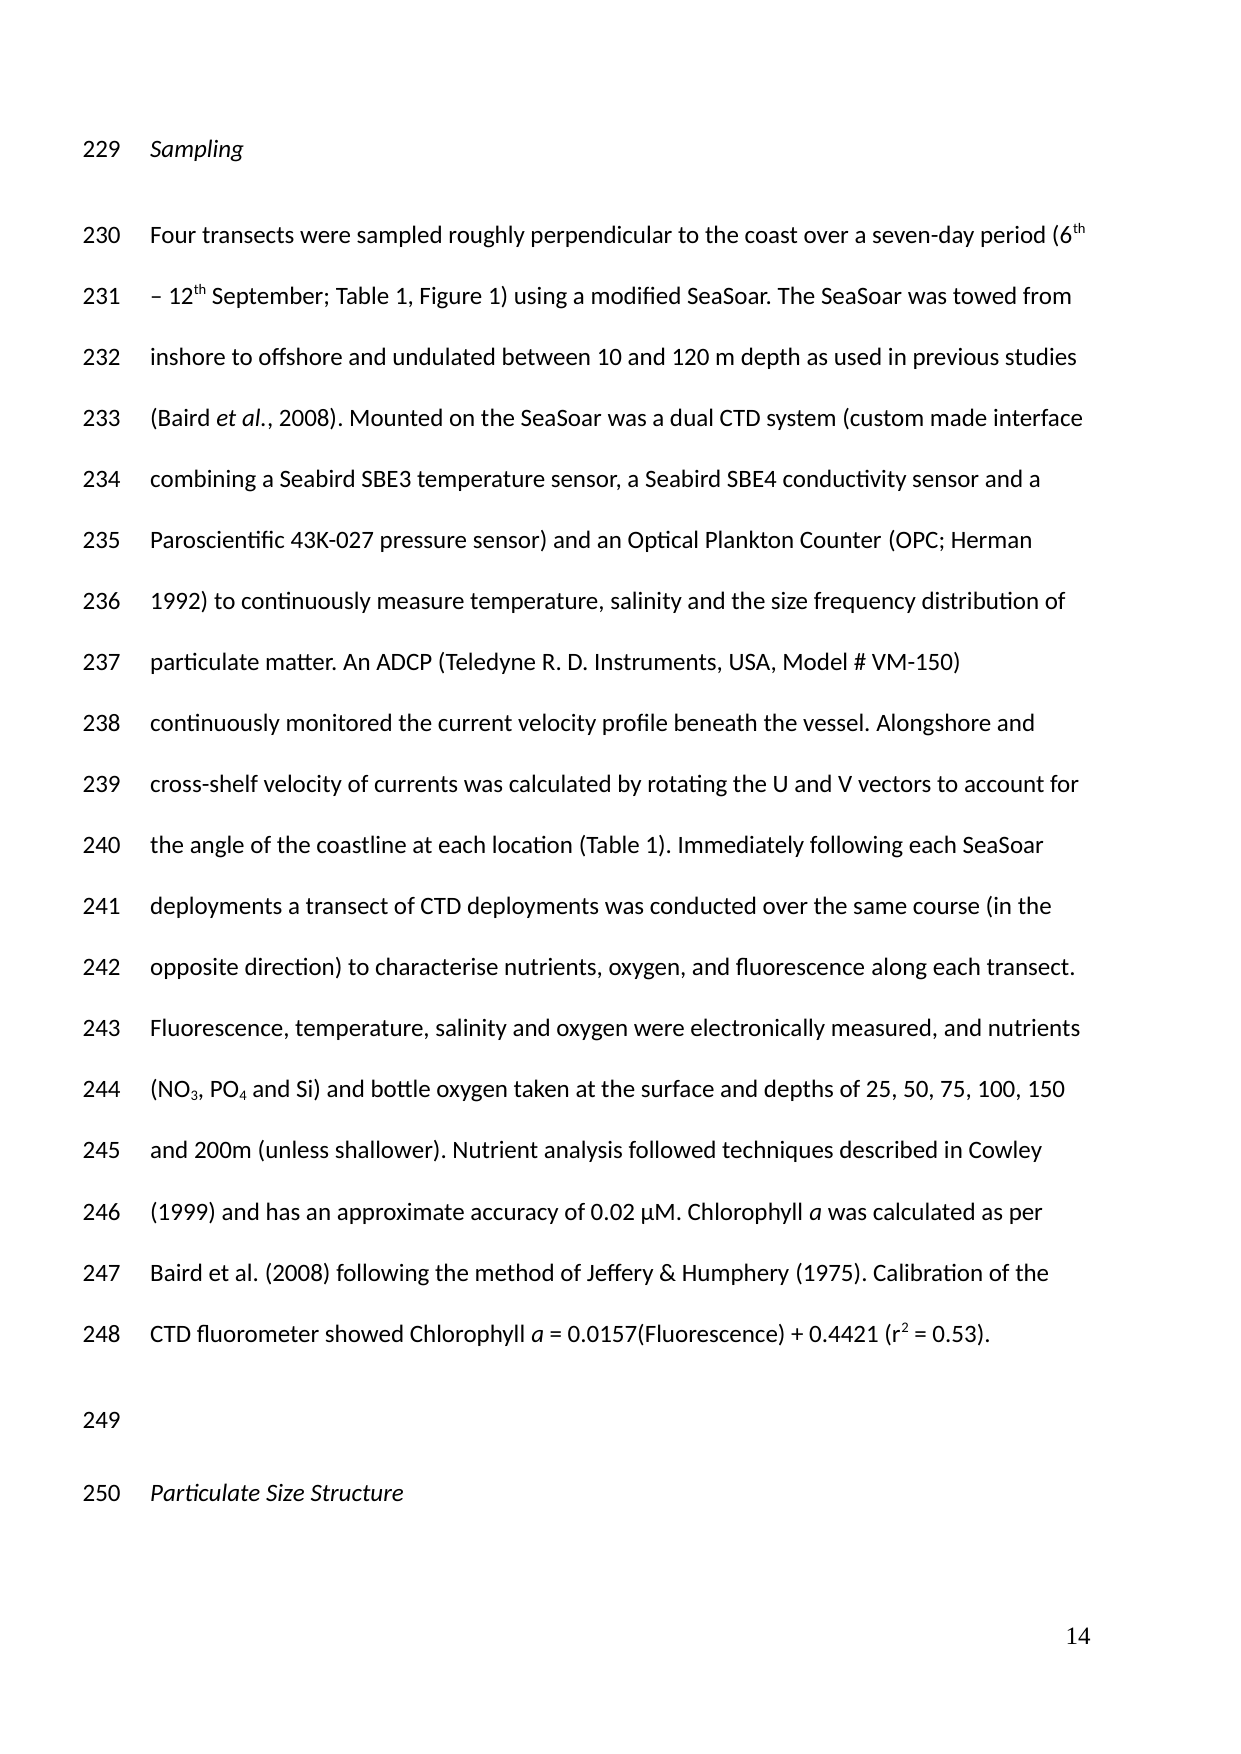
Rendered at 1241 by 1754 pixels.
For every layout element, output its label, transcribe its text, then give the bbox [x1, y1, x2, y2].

subtitle Sampling [150, 133, 1090, 163]
text Particulate Size Structure [150, 1477, 1090, 1508]
subtitle Four transects were sampled roughly perpendicular to the coast over a seven-day period (6th – 12th September; Table 1, Figure 1) using a modified SeaSoar. The SeaSoar was towed from inshore to offshore and undulated between 10 and 120 m depth as used in previous studies (Baird et al., 2008). Mounted on the SeaSoar was a dual CTD system (custom made interface combining a Seabird SBE3 temperature sensor, a Seabird SBE4 conductivity sensor and a Paroscientific 43K-027 pressure sensor) and an Optical Plankton Counter (OPC; Herman 1992) to continuously measure temperature, salinity and the size frequency distribution of particulate matter. An ADCP (Teledyne R. D. Instruments, USA, Model # VM-150) continuously monitored the current velocity profile beneath the vessel. Alongshore and cross-shelf velocity of currents was calculated by rotating the U and V vectors to account for the angle of the coastline at each location (Table 1). Immediately following each SeaSoar deployments a transect of CTD deployments was conducted over the same course (in the opposite direction) to characterise nutrients, oxygen, and fluorescence along each transect. Fluorescence, temperature, salinity and oxygen were electronically measured, and nutrients (NO3, PO4 and Si) and bottle oxygen taken at the surface and depths of 25, 50, 75, 100, 150 and 200m (unless shallower). Nutrient analysis followed techniques described in Cowley (1999) and has an approximate accuracy of 0.02 µM. Chlorophyll a was calculated as per Baird et al. (2008) following the method of Jeffery & Humphery (1975). Calibration of the CTD fluorometer showed Chlorophyll a = 0.0157(Fluorescence) + 0.4421 (r2 = 0.53). [150, 219, 1090, 1348]
